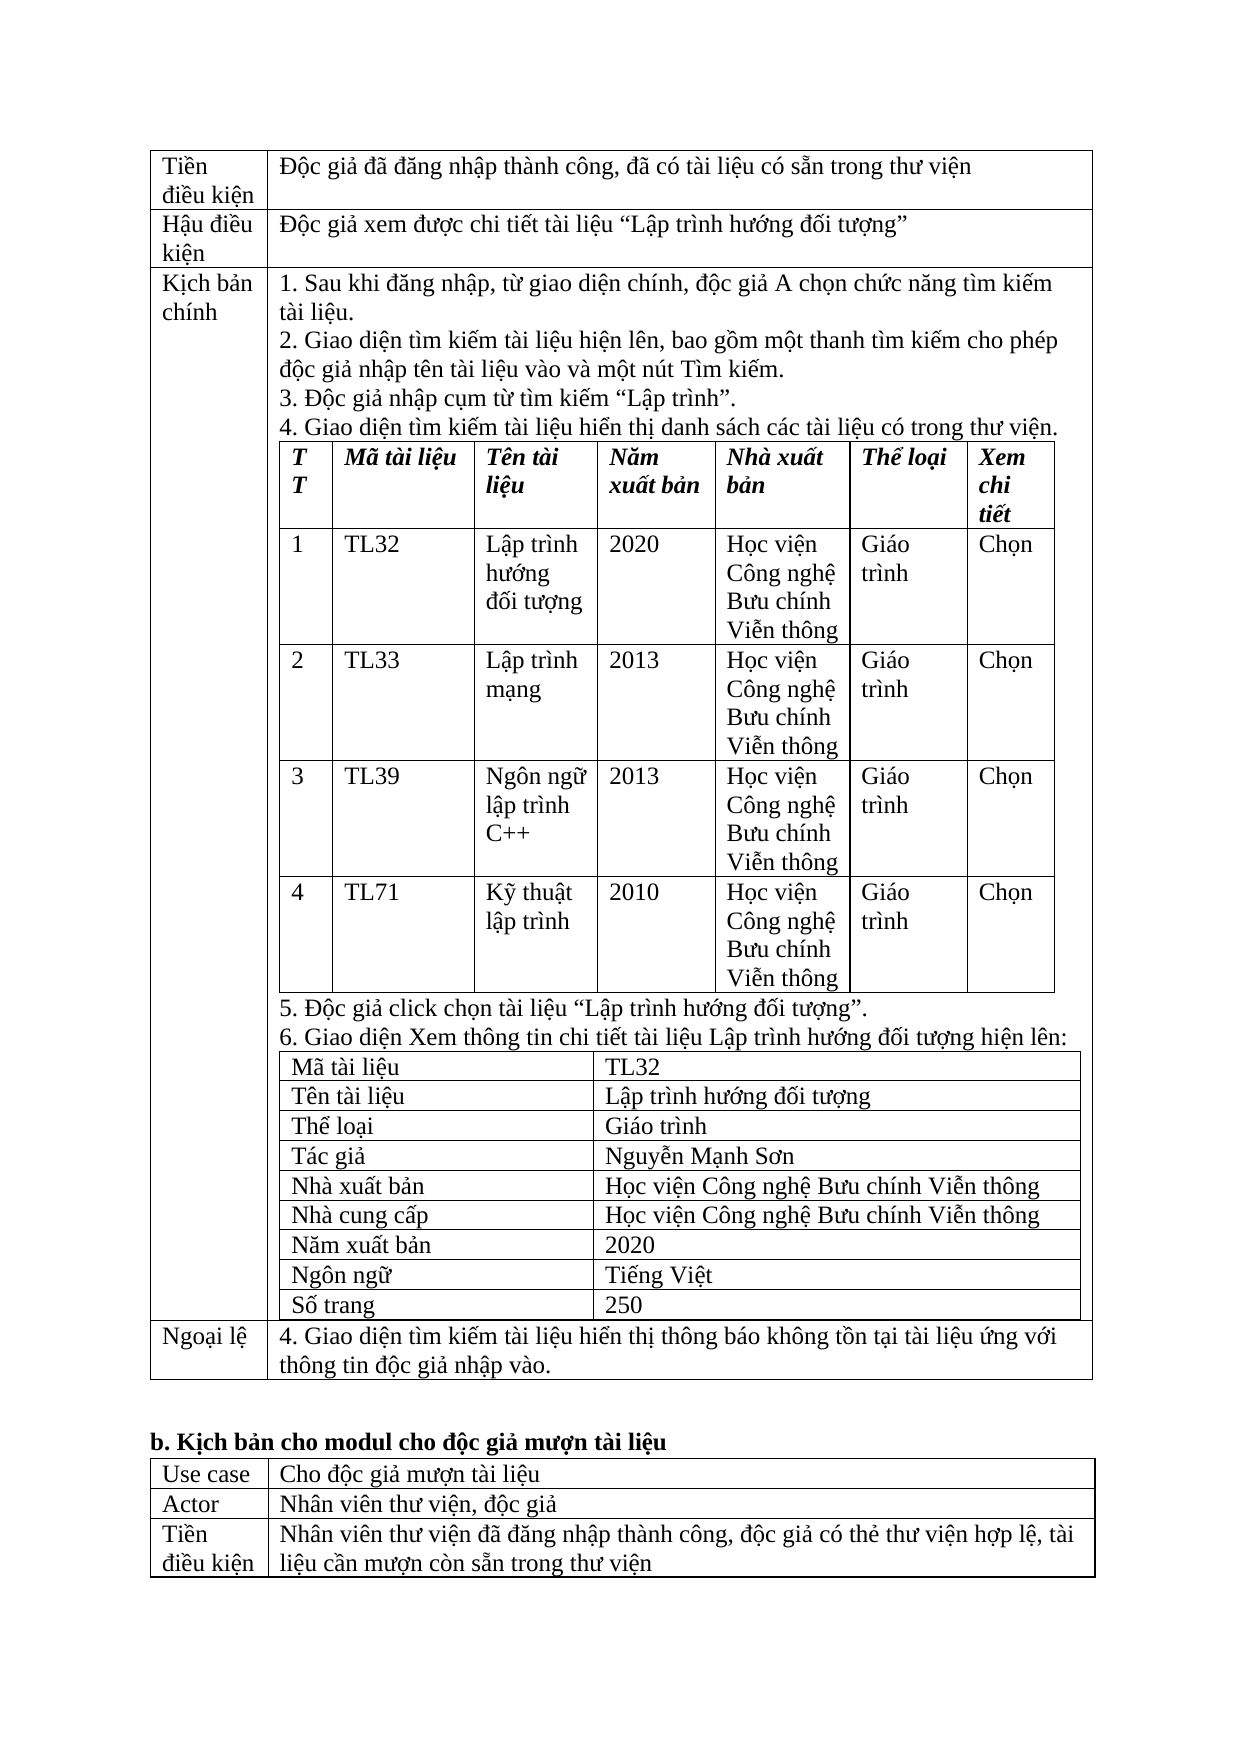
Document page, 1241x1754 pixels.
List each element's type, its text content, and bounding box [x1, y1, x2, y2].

table_cell Nhân viên thư viện đã đăng nhập thành công, độc giả có thẻ thư viện hợp lệ, tài liệu cần mượn còn sẵn trong thư viện [269, 1519, 1094, 1576]
table_cell Tiền điều kiện [151, 151, 267, 208]
table_header Use case [151, 1459, 268, 1488]
table_cell Ngoại lệ [151, 1321, 267, 1378]
subtitle b. Kịch bản cho modul cho độc giả mượn tài liệu [150, 1427, 1090, 1456]
table_cell Kịch bản chính [151, 268, 267, 1320]
table_cell 4. Giao diện tìm kiếm tài liệu hiển thị thông báo không tồn tại tài liệu ứng với thông tin độc giả nhập vào. [268, 1321, 1092, 1378]
table_cell Hậu điều kiện [151, 210, 267, 267]
table_cell Độc giả đã đăng nhập thành công, đã có tài liệu có sẵn trong thư viện [268, 151, 1092, 208]
table_cell Tiền điều kiện [151, 1519, 268, 1576]
table_cell Actor [151, 1489, 268, 1518]
table_cell Độc giả xem được chi tiết tài liệu “Lập trình hướng đối tượng” [268, 210, 1092, 267]
table_cell 1. Sau khi đăng nhập, từ giao diện chính, độc giả A chọn chức năng tìm kiếm tài liệu. 2. Giao diện tìm kiếm tài liệu hiện lên, bao gồm một thanh tìm kiếm cho phép độc giả nhập tên tài liệu vào và một nút Tìm kiếm. 3. Độc giả nhập cụm từ tìm kiếm “Lập trình”. 4. Giao diện tìm kiếm tài liệu hiển thị danh sách các tài liệu có trong thư viện. 5. Độc giả click chọn tài liệu “Lập trình hướng đối tượng”. 6. Giao diện Xem thông tin chi tiết tài liệu Lập trình hướng đối tượng hiện lên: [268, 268, 1092, 1320]
table_cell Nhân viên thư viện, độc giả [269, 1489, 1094, 1518]
table_header Cho độc giả mượn tài liệu [269, 1459, 1094, 1488]
